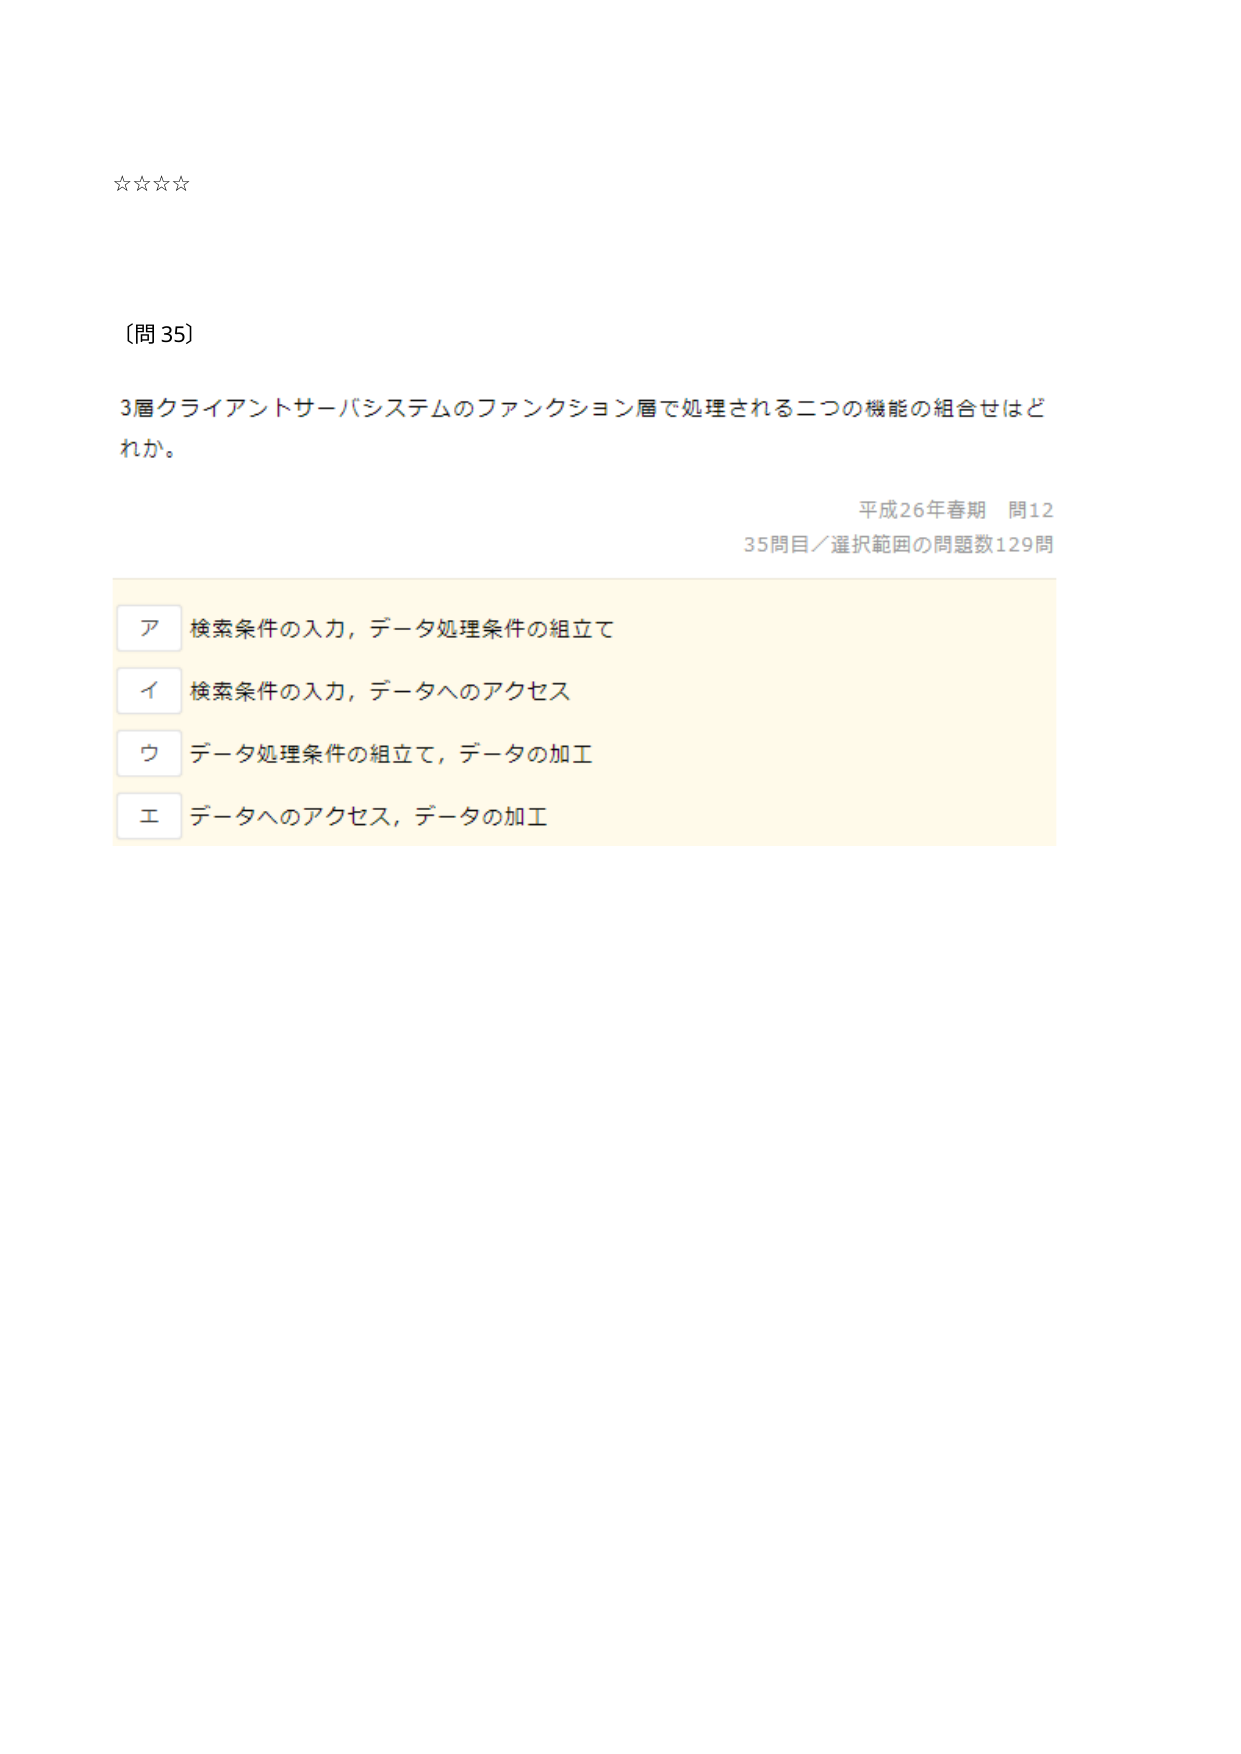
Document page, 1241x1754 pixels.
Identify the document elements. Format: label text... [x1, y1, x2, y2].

picture [112, 389, 1057, 846]
text 〔問35〕 [112, 314, 1128, 352]
text ☆☆☆☆ [112, 164, 1128, 202]
